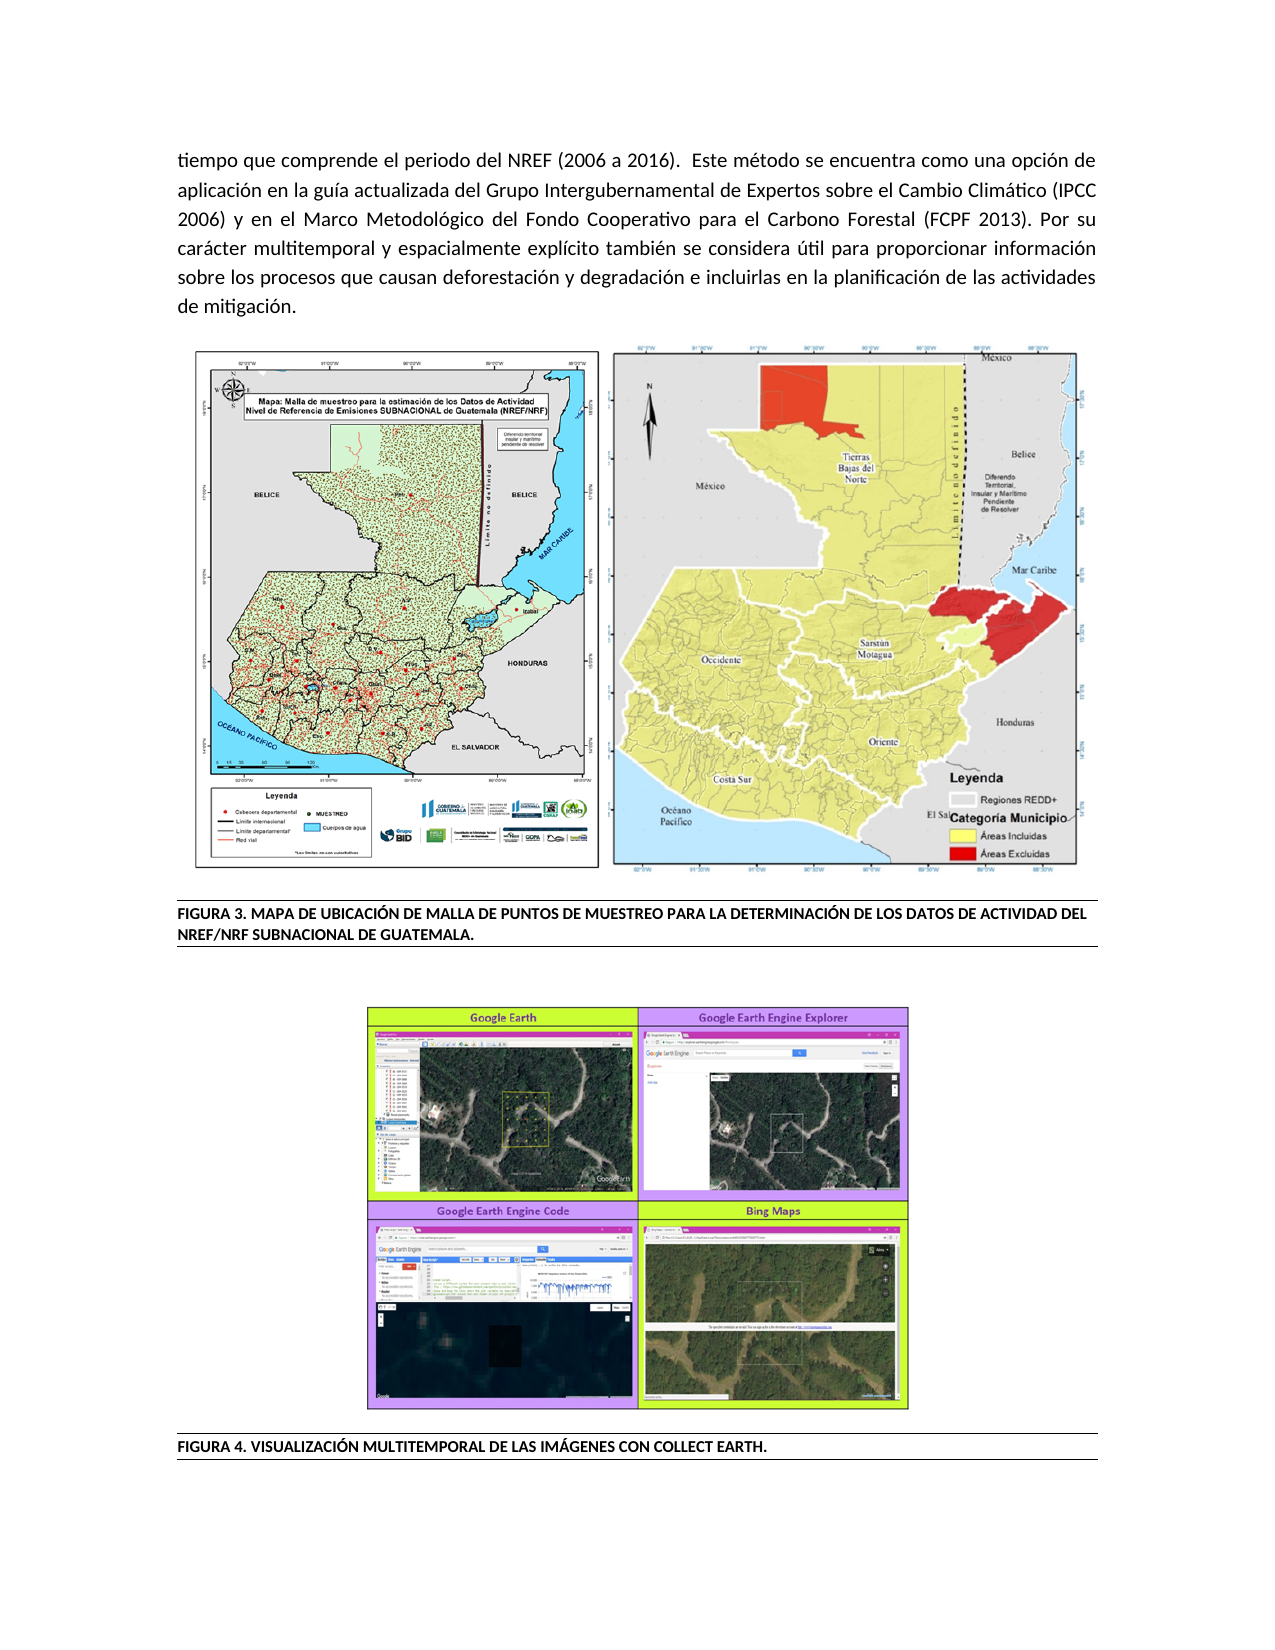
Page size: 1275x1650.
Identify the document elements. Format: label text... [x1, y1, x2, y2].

text Figura 4. Visualización multitemporal de las imágenes con Collect Earth. [177, 1434, 1098, 1459]
picture [365, 1003, 910, 1411]
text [177, 148, 1098, 319]
text Figura 3. Mapa de ubicación de malla de puntos de muestreo para la determinación de los datos de actividad del NREF/NRF Subnacional de Guatemala. [177, 901, 1098, 946]
picture [186, 343, 1089, 876]
